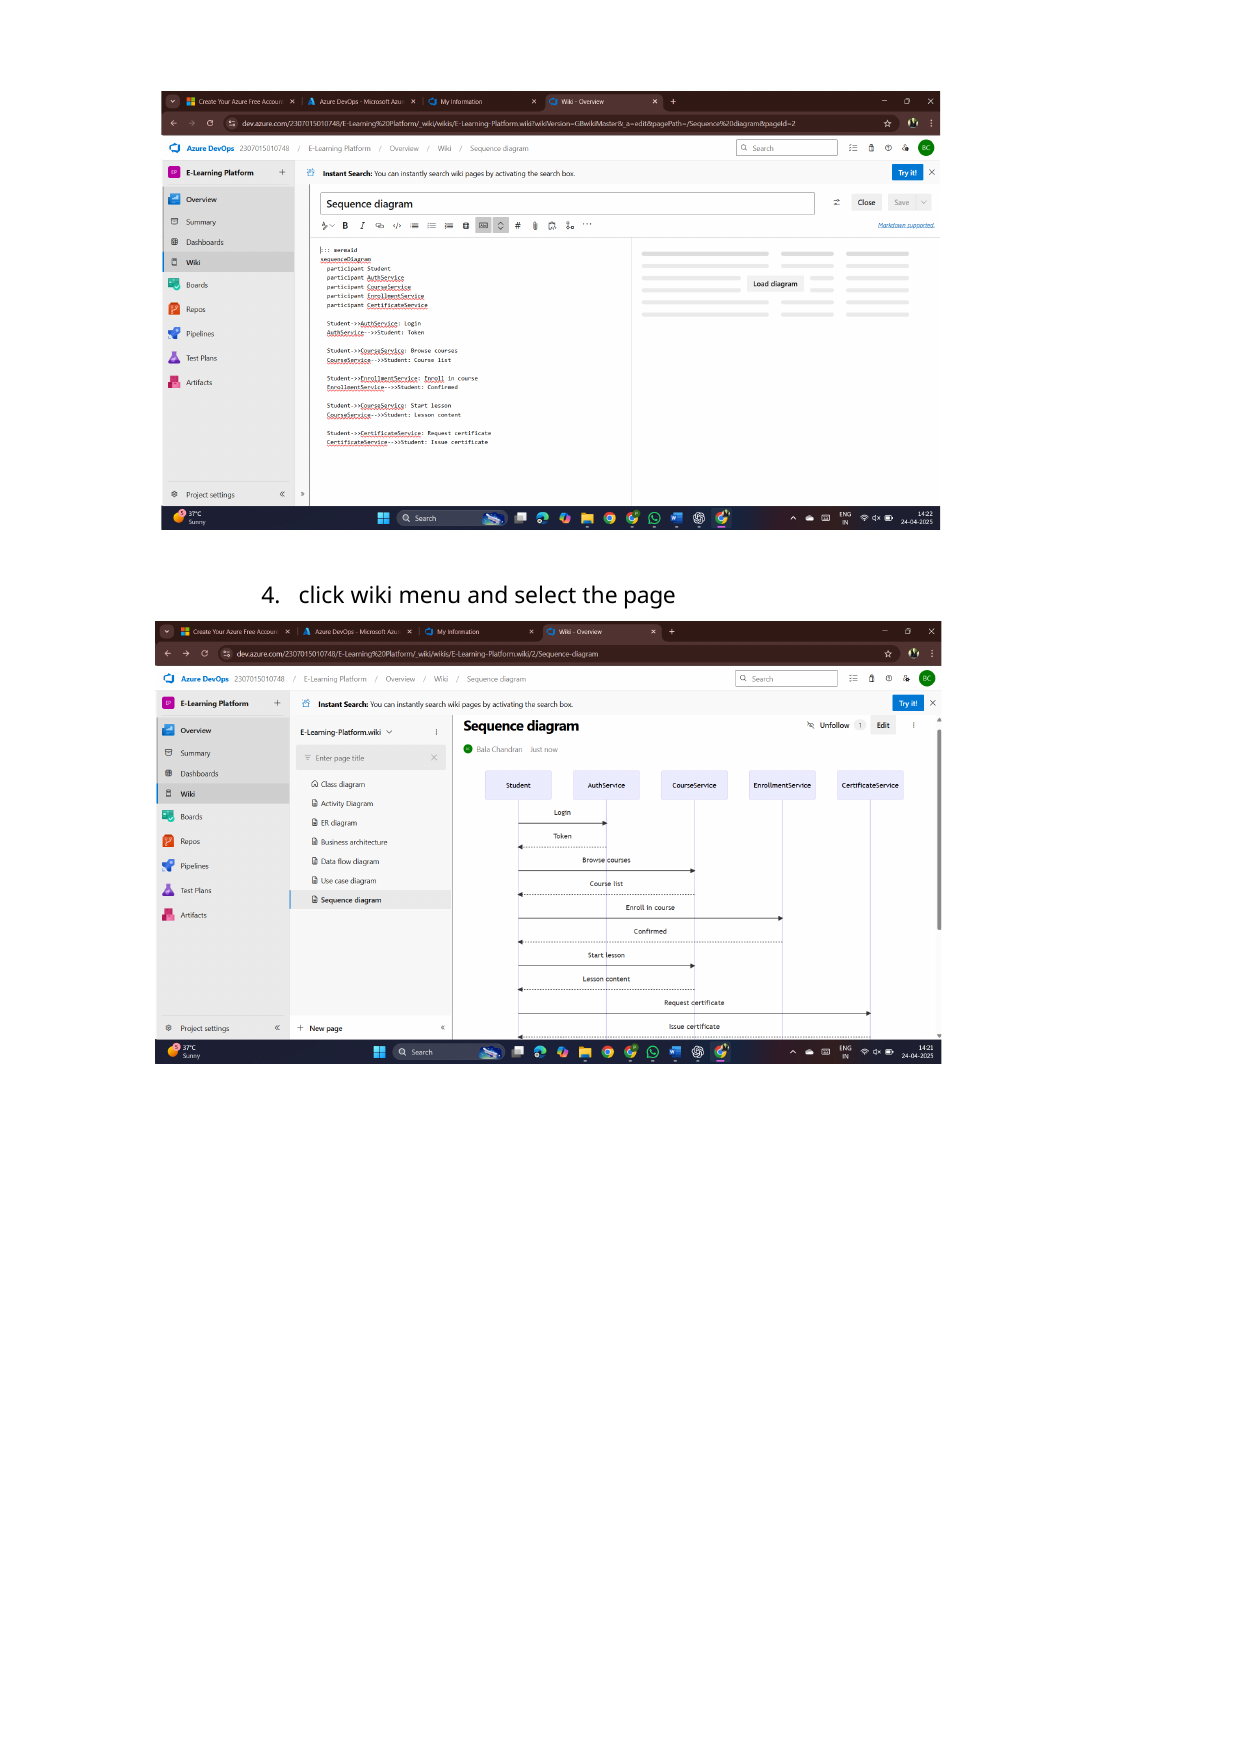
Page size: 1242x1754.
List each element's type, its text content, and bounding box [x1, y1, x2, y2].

picture [161, 91, 941, 530]
list click wiki menu and select the page [261, 579, 1242, 610]
picture [155, 621, 942, 1064]
